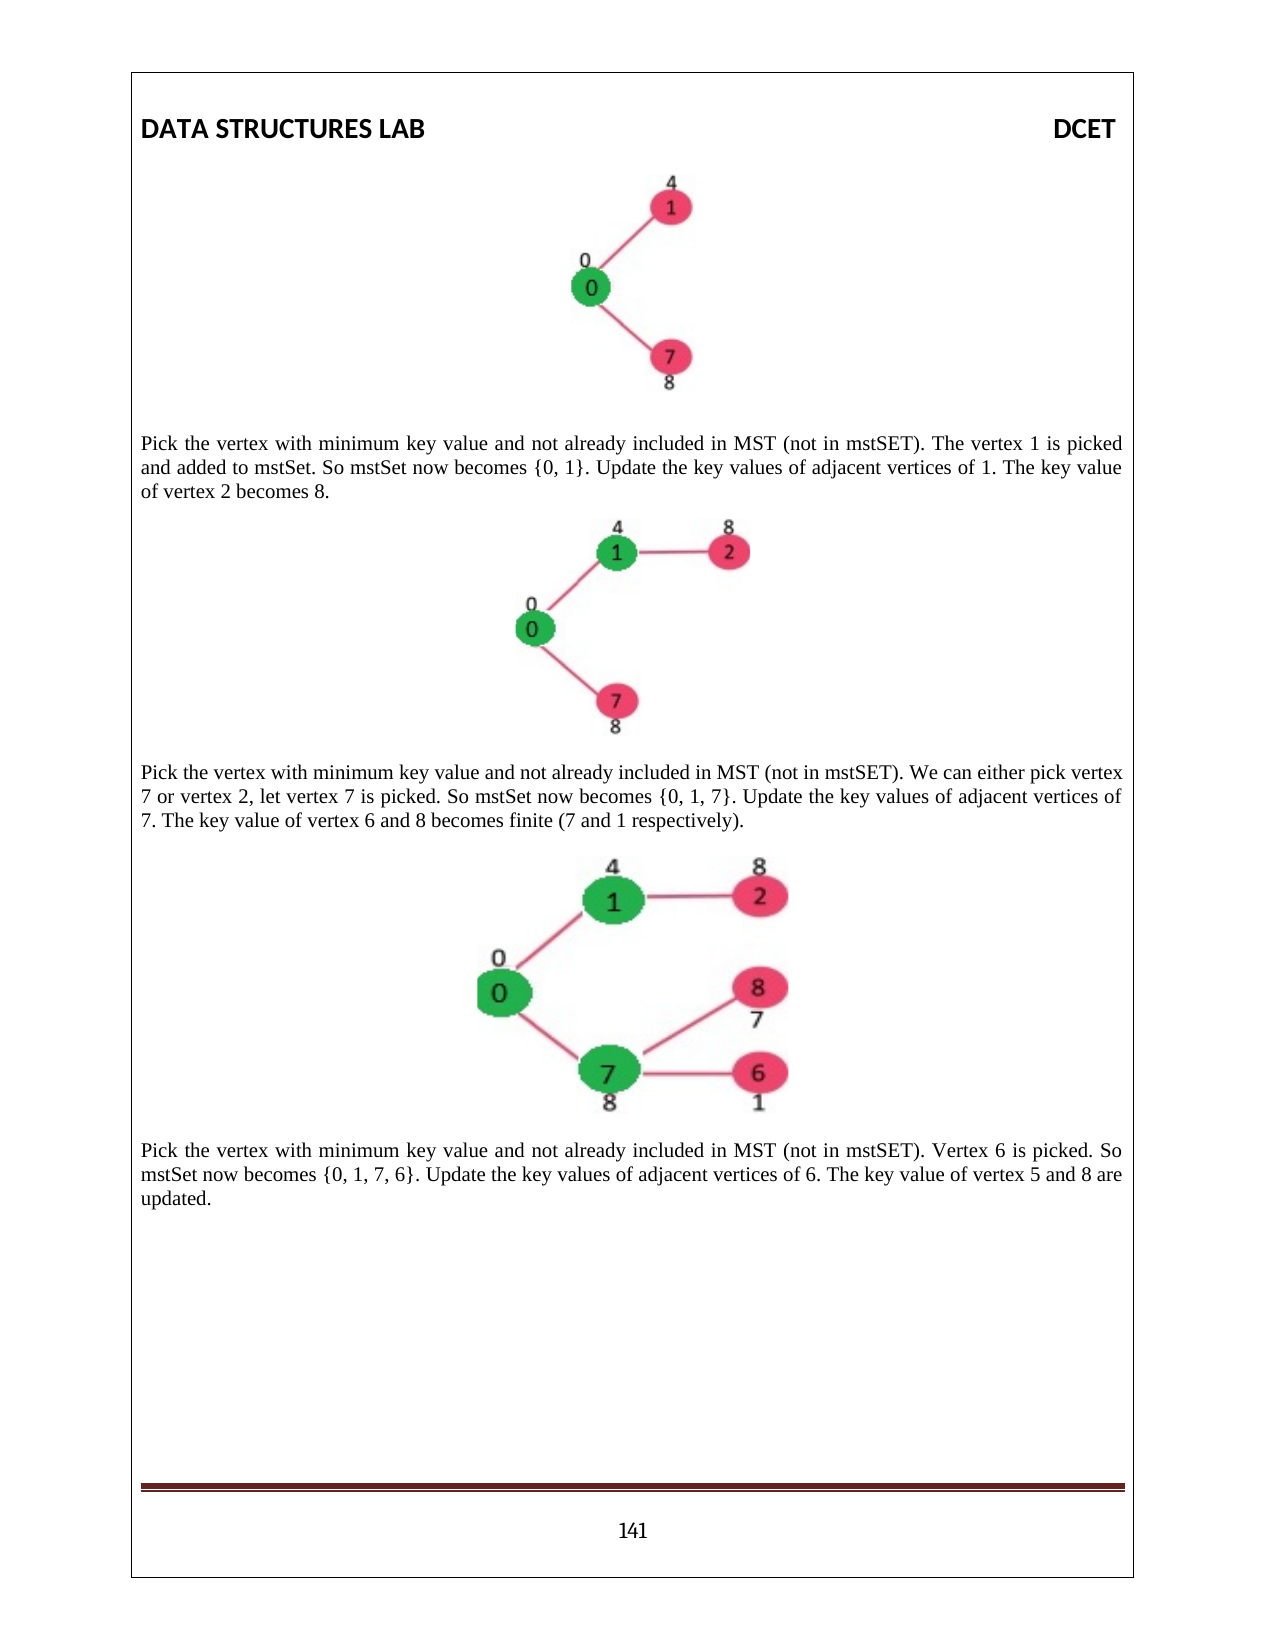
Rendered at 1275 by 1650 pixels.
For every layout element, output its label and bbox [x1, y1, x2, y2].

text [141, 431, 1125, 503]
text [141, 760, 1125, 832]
picture [515, 518, 750, 736]
picture [477, 856, 789, 1114]
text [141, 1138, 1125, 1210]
picture [570, 174, 696, 392]
